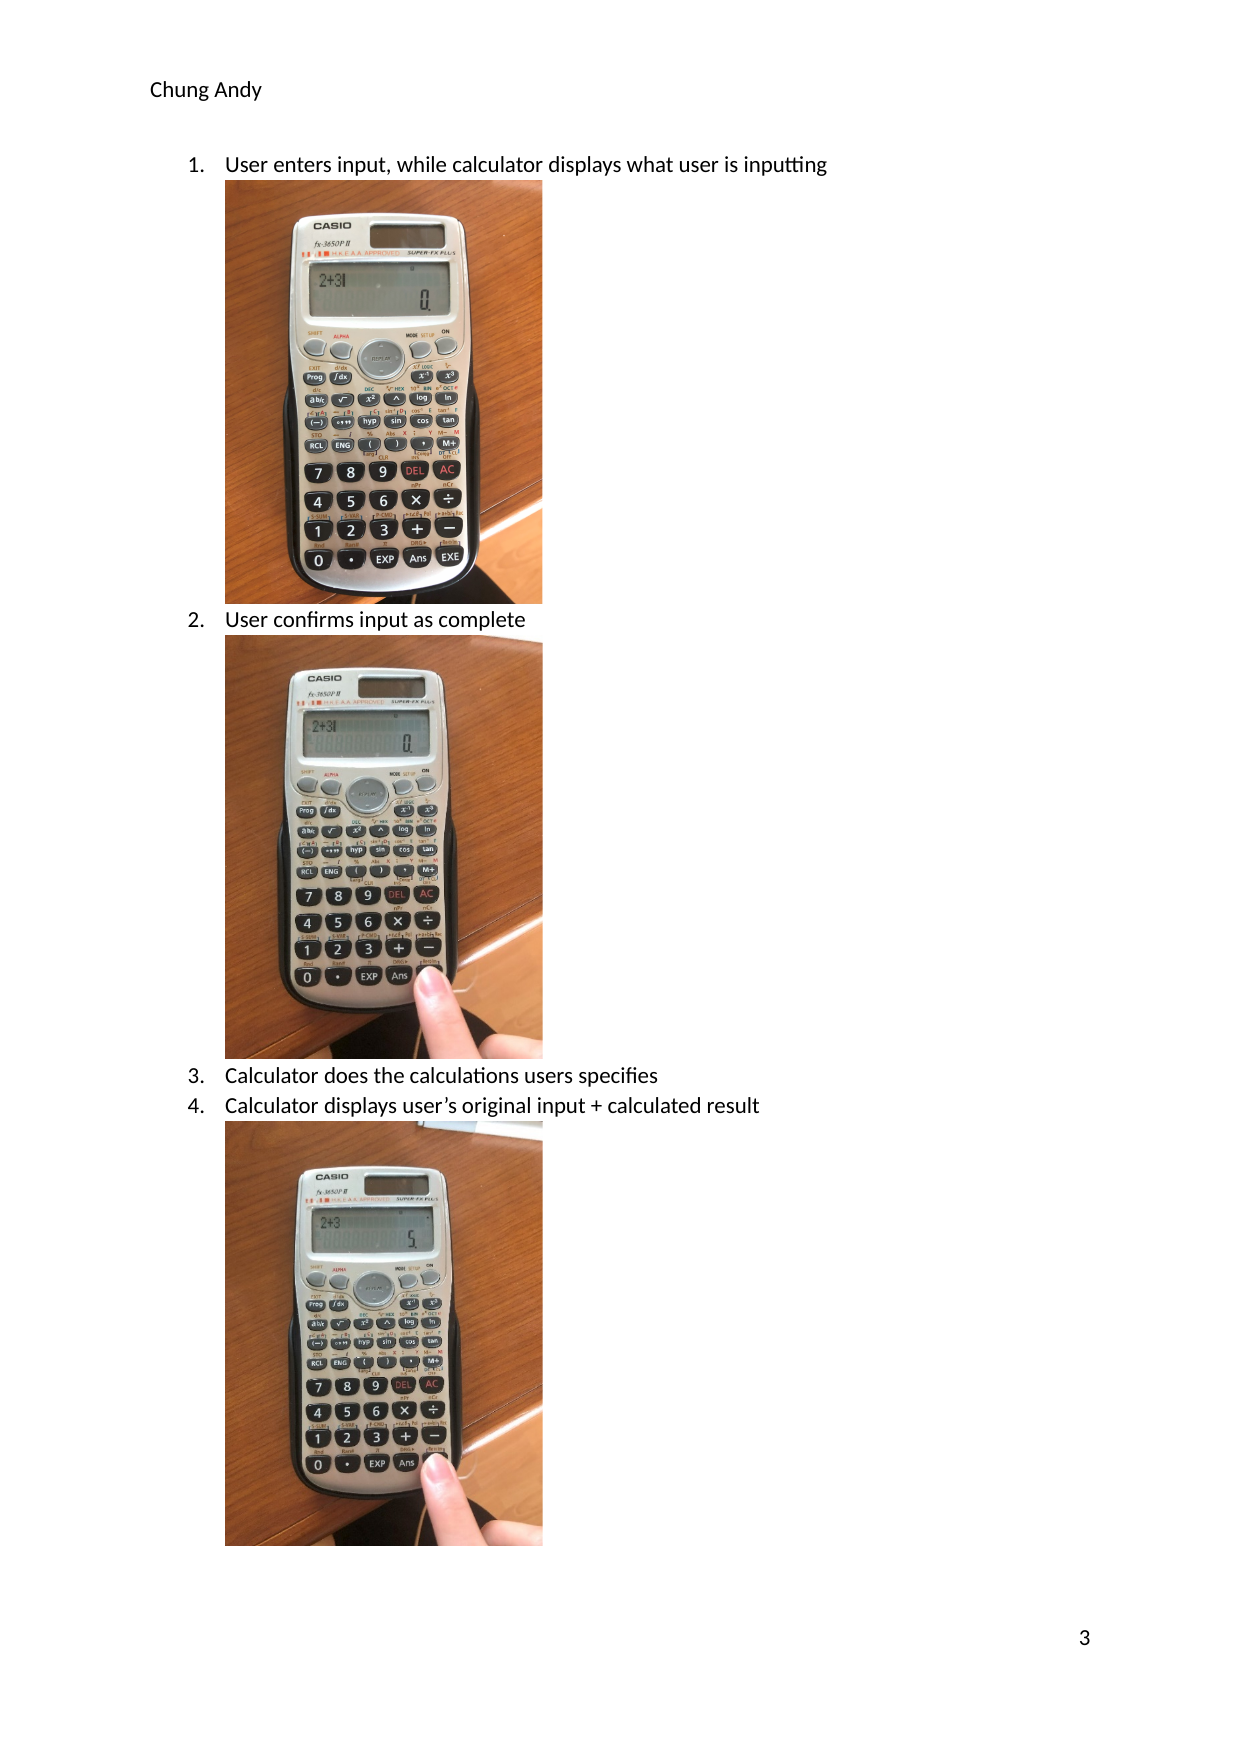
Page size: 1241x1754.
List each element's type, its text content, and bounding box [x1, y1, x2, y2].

list Calculator does the calculations users specifies [187, 1061, 1090, 1089]
list User confirms input as complete [187, 606, 1090, 633]
picture [225, 635, 543, 1059]
picture [225, 1121, 543, 1546]
list Calculator displays user’s original input + calculated result [187, 1091, 1090, 1119]
picture [225, 180, 543, 604]
